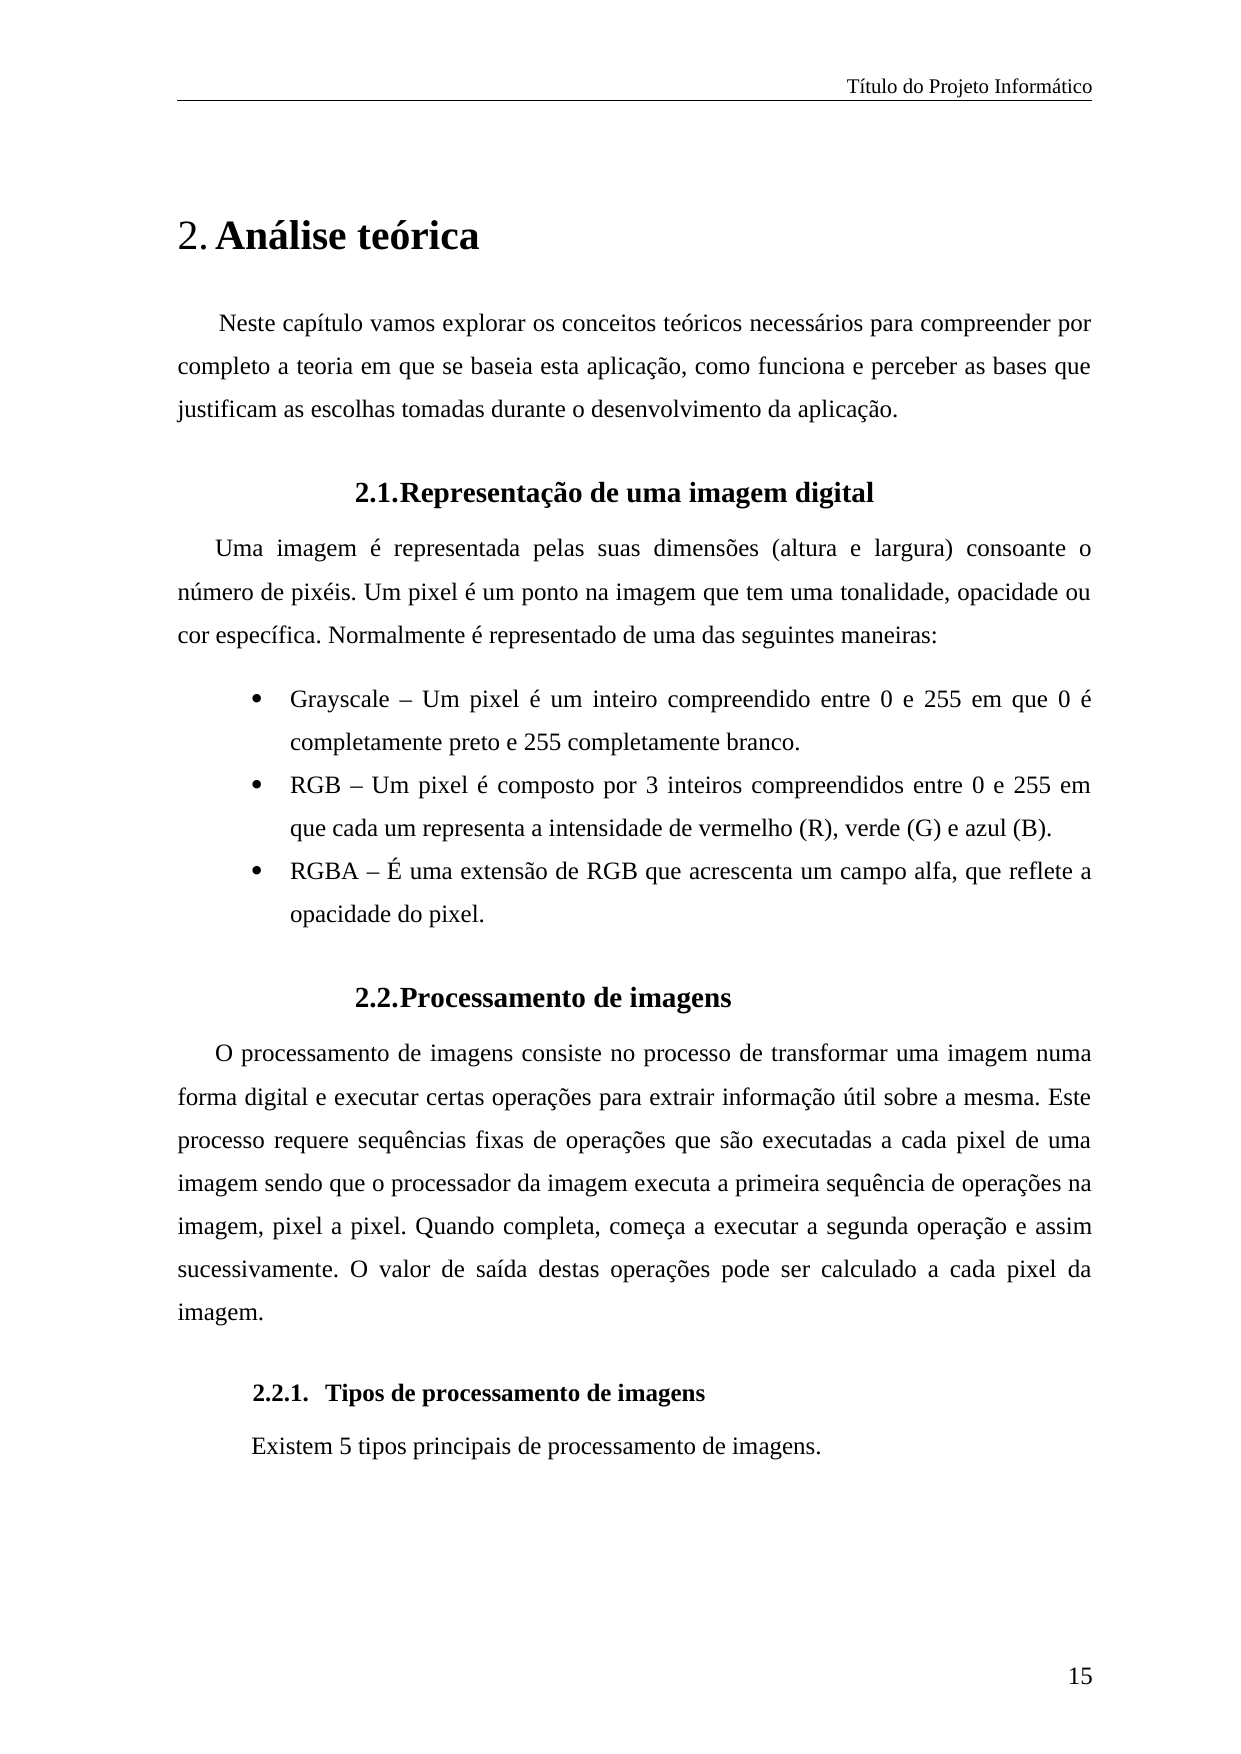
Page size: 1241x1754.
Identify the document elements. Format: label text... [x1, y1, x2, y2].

list RGB – Um pixel é composto por 3 inteiros compreendidos entre 0 e 255 em que cada um representa a intensidade de vermelho (R), verde (G) e azul (B). [252, 770, 1092, 842]
subtitle Processamento de imagens [354, 980, 1092, 1013]
text Existem 5 tipos principais de processamento de imagens. [177, 1419, 1092, 1460]
text Neste capítulo vamos explorar os conceitos teóricos necessários para compreender por completo a teoria em que se baseia esta aplicação, como funciona e perceber as bases que justificam as escolhas tomadas durante o desenvolvimento da aplicação. [177, 308, 1092, 423]
subtitle Análise teórica [177, 210, 1092, 258]
text O processamento de imagens consiste no processo de transformar uma imagem numa forma digital e executar certas operações para extrair informação útil sobre a mesma. Este processo requere sequências fixas de operações que são executadas a cada pixel de uma imagem sendo que o processador da imagem executa a primeira sequência de operações na imagem, pixel a pixel. Quando completa, começa a executar a segunda operação e assim sucessivamente. O valor de saída destas operações pode ser calculado a cada pixel da imagem. [177, 1038, 1092, 1326]
subtitle Representação de uma imagem digital [354, 475, 1092, 508]
list RGBA – É uma extensão de RGB que acrescenta um campo alfa, que reflete a opacidade do pixel. [252, 856, 1092, 928]
subtitle Tipos de processamento de imagens [252, 1378, 1092, 1407]
list Grayscale – Um pixel é um inteiro compreendido entre 0 e 255 em que 0 é completamente preto e 255 completamente branco. [252, 684, 1092, 756]
text Uma imagem é representada pelas suas dimensões (altura e largura) consoante o número de pixéis. Um pixel é um ponto na imagem que tem uma tonalidade, opacidade ou cor específica. Normalmente é representado de uma das seguintes maneiras: [177, 533, 1092, 648]
